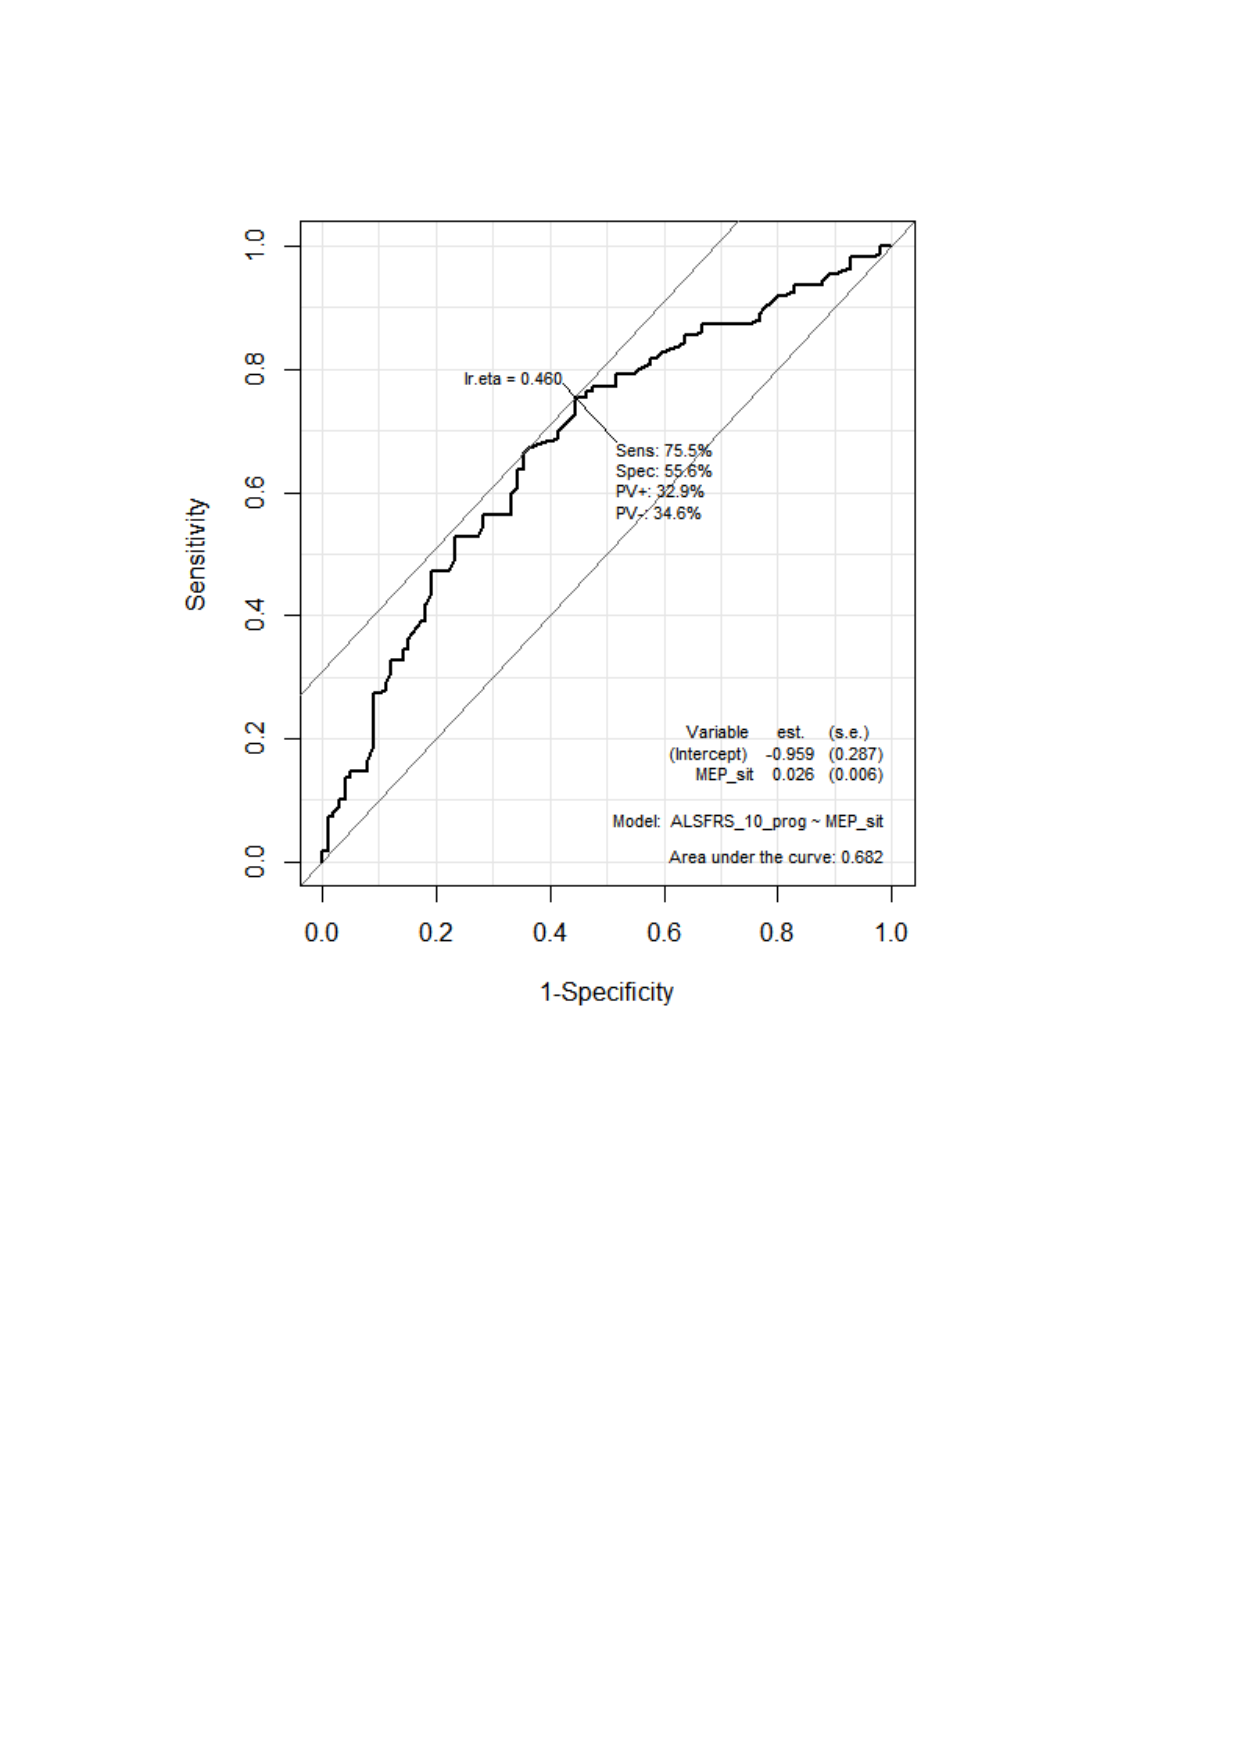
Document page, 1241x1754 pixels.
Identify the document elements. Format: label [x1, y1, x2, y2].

picture [150, 177, 960, 1037]
